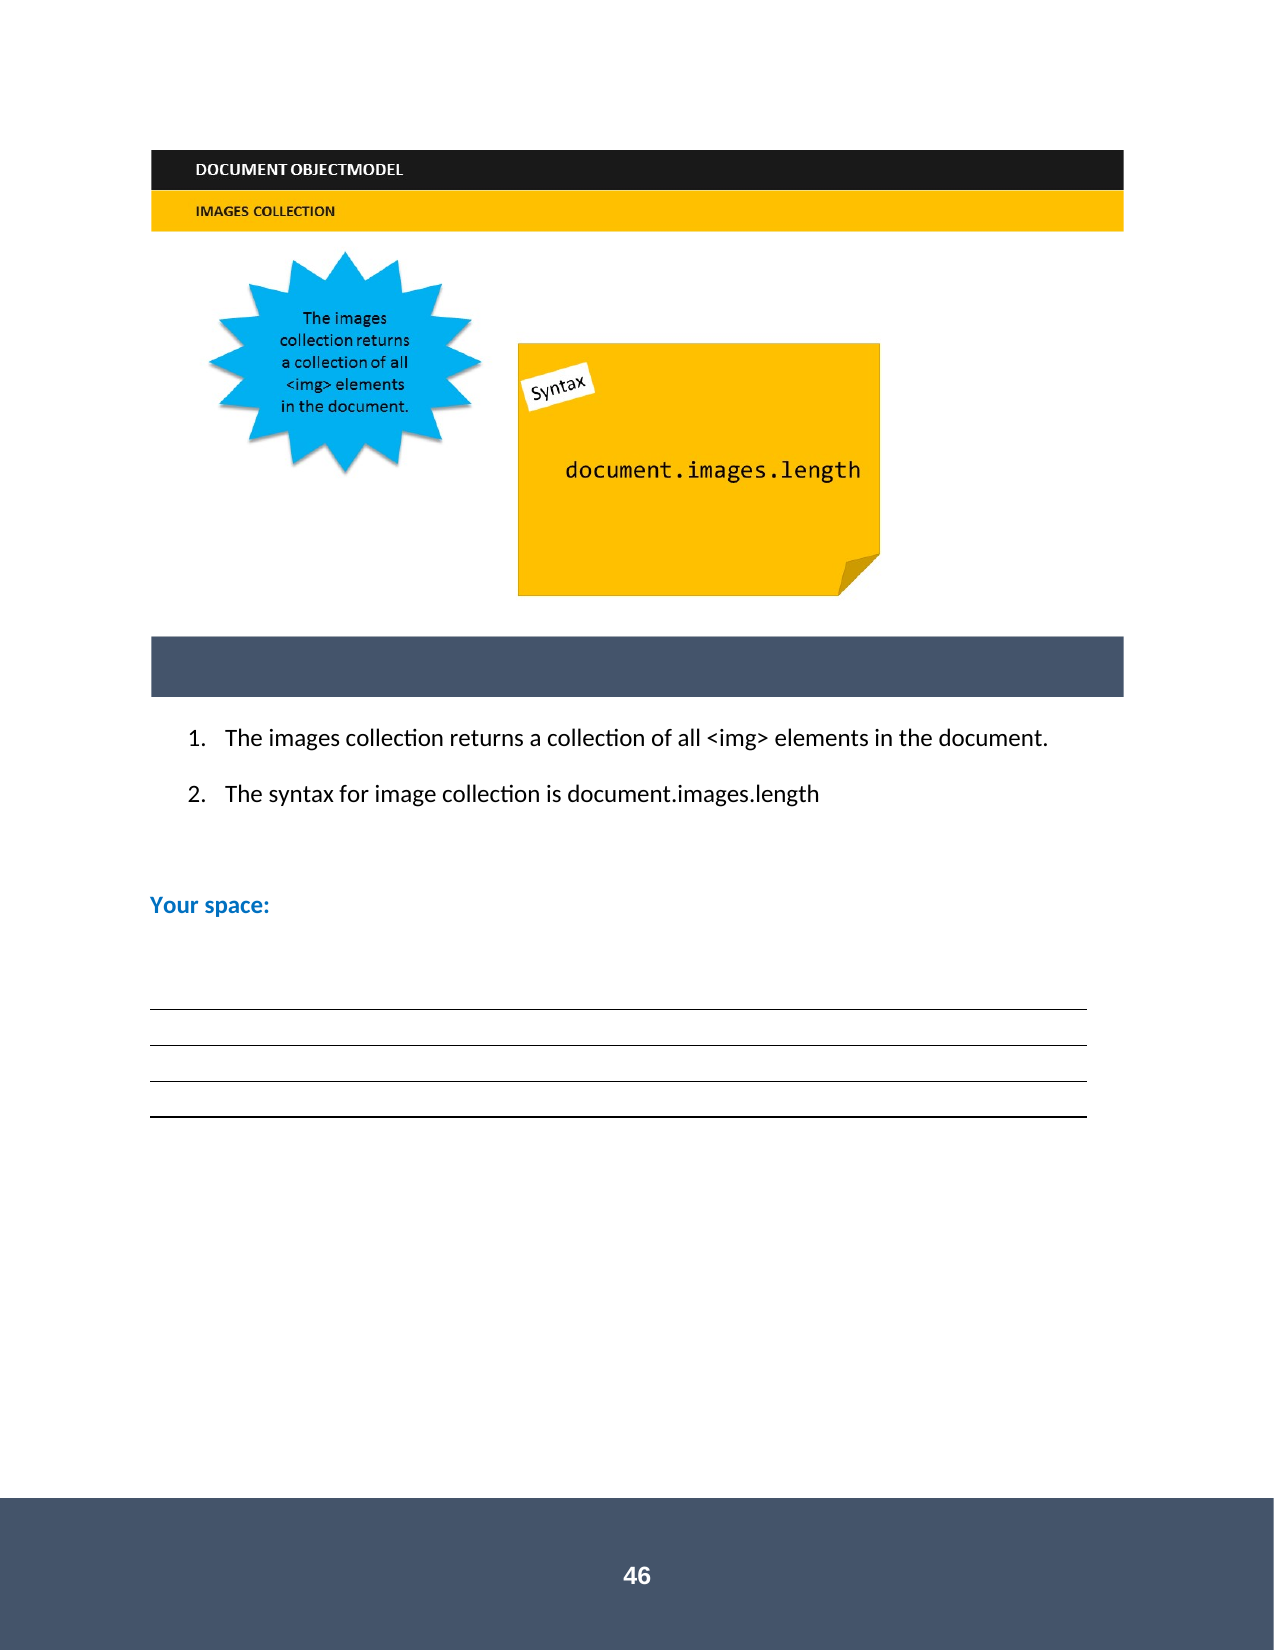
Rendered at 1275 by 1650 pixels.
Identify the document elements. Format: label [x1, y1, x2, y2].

table_header [139, 150, 1136, 1500]
picture [151, 150, 1124, 697]
